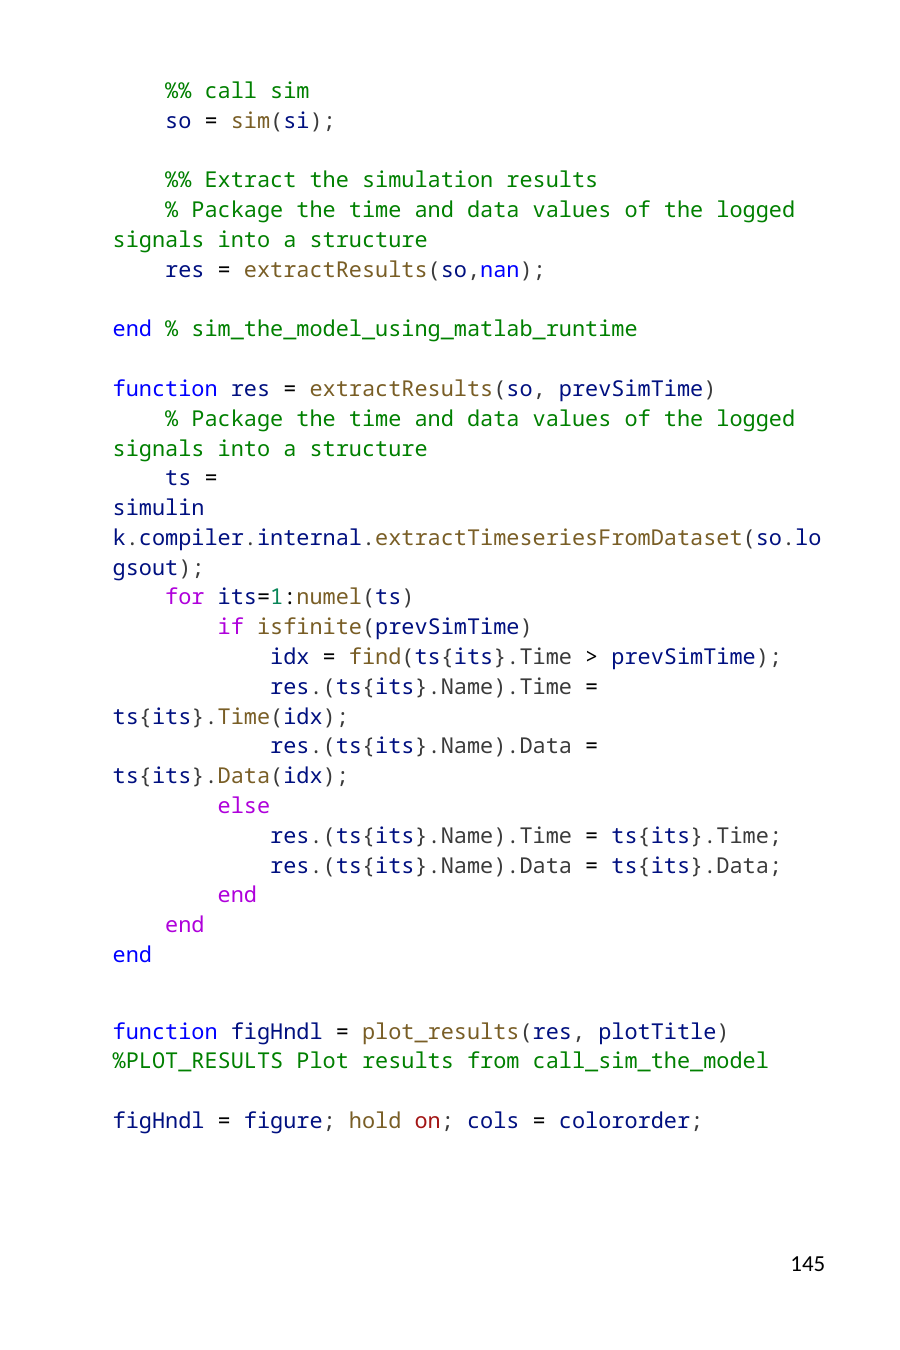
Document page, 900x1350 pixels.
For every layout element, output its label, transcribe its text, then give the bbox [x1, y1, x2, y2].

text res.(ts{its}.Name).Time = ts{its}.Time; [112, 820, 825, 849]
text res.(ts{its}.Name).Data = ts{its}.Data; [112, 849, 825, 879]
text for its=1:numel(ts) [112, 581, 825, 611]
text % Package the time and data values of the logged signals into a structure [112, 194, 825, 254]
text %% Extract the simulation results [112, 164, 825, 194]
text end [112, 939, 825, 969]
text function res = extractResults(so, prevSimTime) [112, 373, 825, 403]
text % Package the time and data values of the logged signals into a structure [112, 403, 825, 462]
text so = sim(si); [112, 105, 825, 134]
text %PLOT_RESULTS Plot results from call_sim_the_model [112, 1045, 825, 1075]
text function figHndl = plot_results(res, plotTitle) [112, 1016, 825, 1045]
text end [112, 909, 825, 939]
text ts = simulink.compiler.internal.extractTimeseriesFromDataset(so.logsout); [112, 462, 825, 581]
text res.(ts{its}.Name).Data = ts{its}.Data(idx); [112, 730, 825, 790]
text %% call sim [112, 75, 825, 105]
text res.(ts{its}.Name).Time = ts{its}.Time(idx); [112, 671, 825, 730]
text end [112, 879, 825, 909]
text res = extractResults(so,nan); [112, 254, 825, 283]
text figHndl = figure; hold on; cols = colororder; [112, 1105, 825, 1135]
text if isfinite(prevSimTime) [112, 611, 825, 641]
text else [112, 790, 825, 820]
text idx = find(ts{its}.Time > prevSimTime); [112, 641, 825, 671]
text end % sim_the_model_using_matlab_runtime [112, 313, 825, 343]
